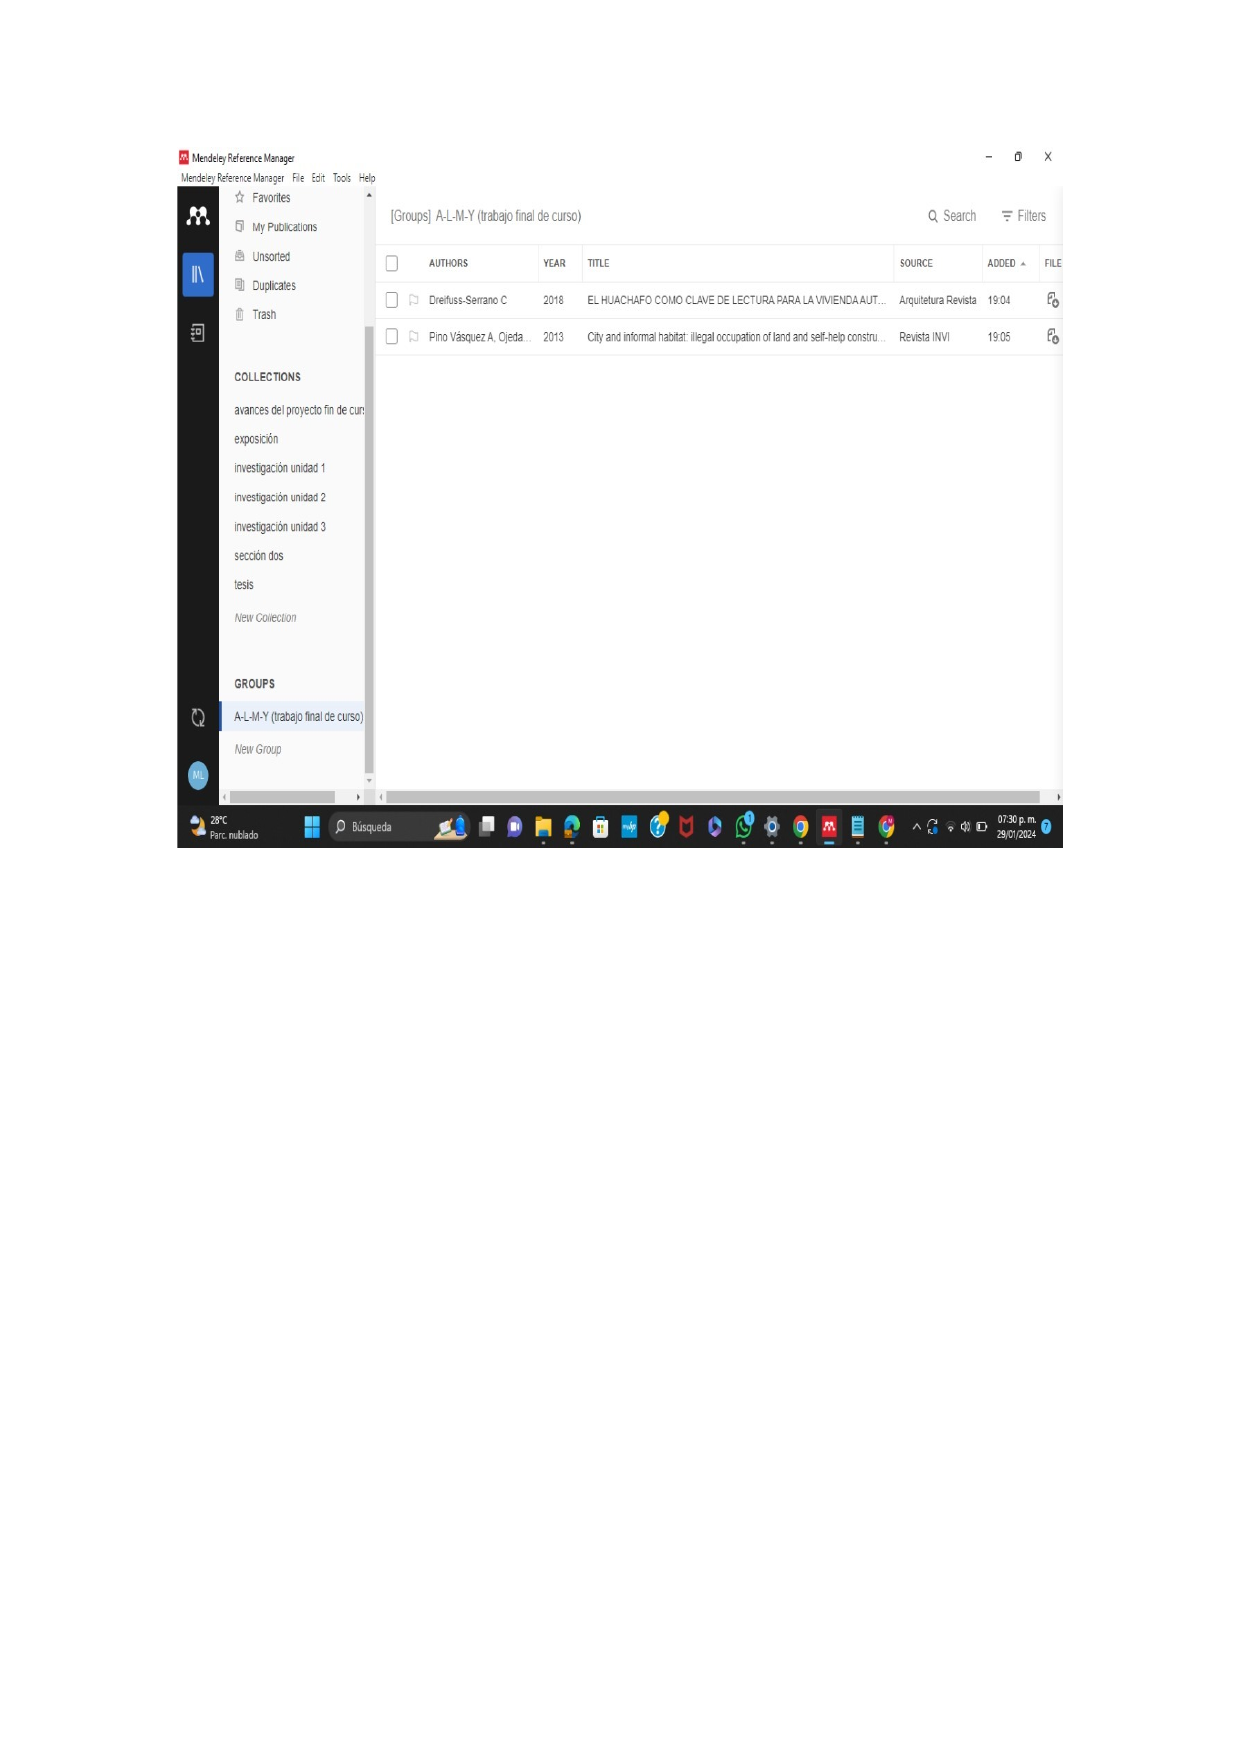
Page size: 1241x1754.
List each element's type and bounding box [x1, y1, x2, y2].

picture [177, 147, 1063, 848]
